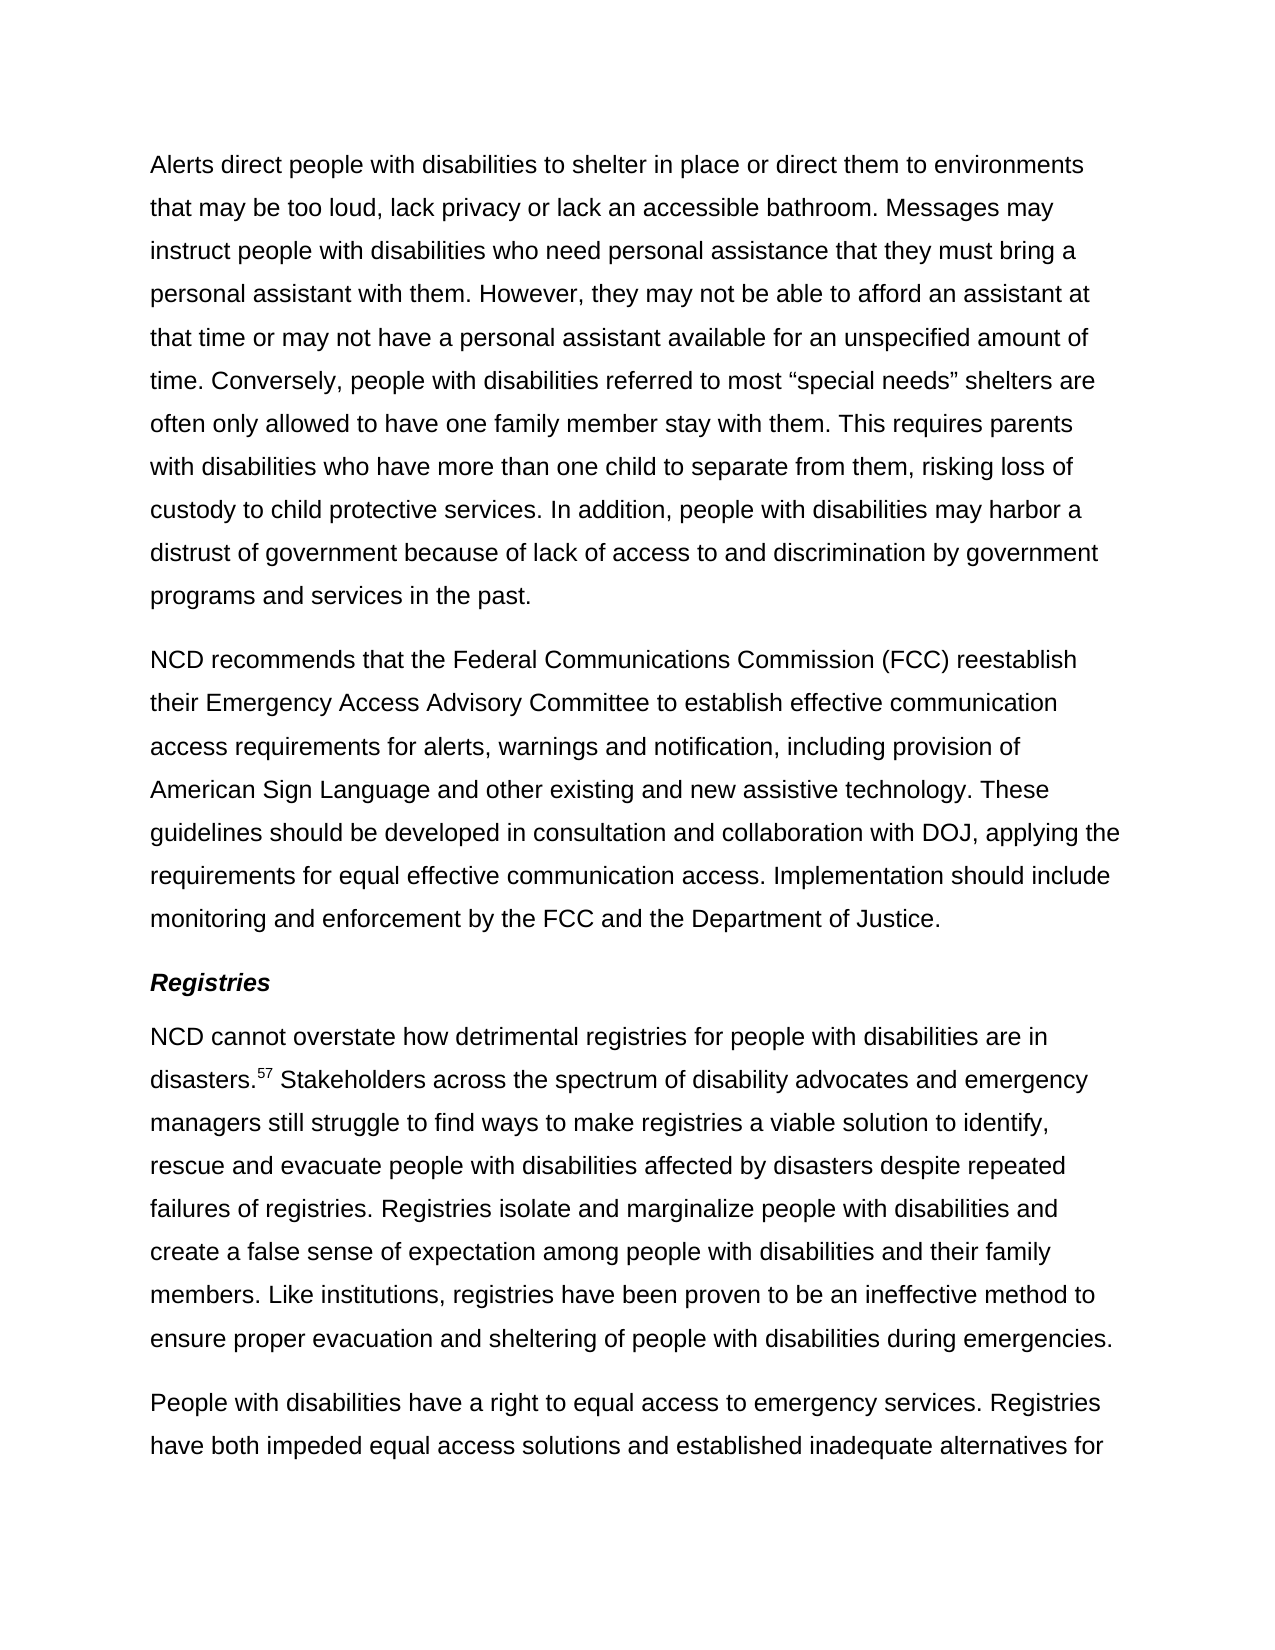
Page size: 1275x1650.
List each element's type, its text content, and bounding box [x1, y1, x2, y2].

text NCD recommends that the Federal Communications Commission (FCC) reestablish their Emergency Access Advisory Committee to establish effective communication access requirements for alerts, warnings and notification, including provision of American Sign Language and other existing and new assistive technology. These guidelines should be developed in consultation and collaboration with DOJ, applying the requirements for equal effective communication access. Implementation should include monitoring and enforcement by the FCC and the Department of Justice. [150, 645, 1125, 933]
subtitle Registries [150, 968, 1125, 997]
text NCD cannot overstate how detrimental registries for people with disabilities are in disasters. Stakeholders across the spectrum of disability advocates and emergency managers still struggle to find ways to make registries a viable solution to identify, rescue and evacuate people with disabilities affected by disasters despite repeated failures of registries. Registries isolate and marginalize people with disabilities and create a false sense of expectation among people with disabilities and their family members. Like institutions, registries have been proven to be an ineffective method to ensure proper evacuation and sheltering of people with disabilities during emergencies. [150, 1022, 1125, 1352]
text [150, 1387, 1125, 1459]
text Alerts direct people with disabilities to shelter in place or direct them to environments that may be too loud, lack privacy or lack an accessible bathroom. Messages may instruct people with disabilities who need personal assistance that they must bring a personal assistant with them. However, they may not be able to afford an assistant at that time or may not have a personal assistant available for an unspecified amount of time. Conversely, people with disabilities referred to most “special needs” shelters are often only allowed to have one family member stay with them. This requires parents with disabilities who have more than one child to separate from them, risking loss of custody to child protective services. In addition, people with disabilities may harbor a distrust of government because of lack of access to and discrimination by government programs and services in the past. [150, 150, 1125, 610]
